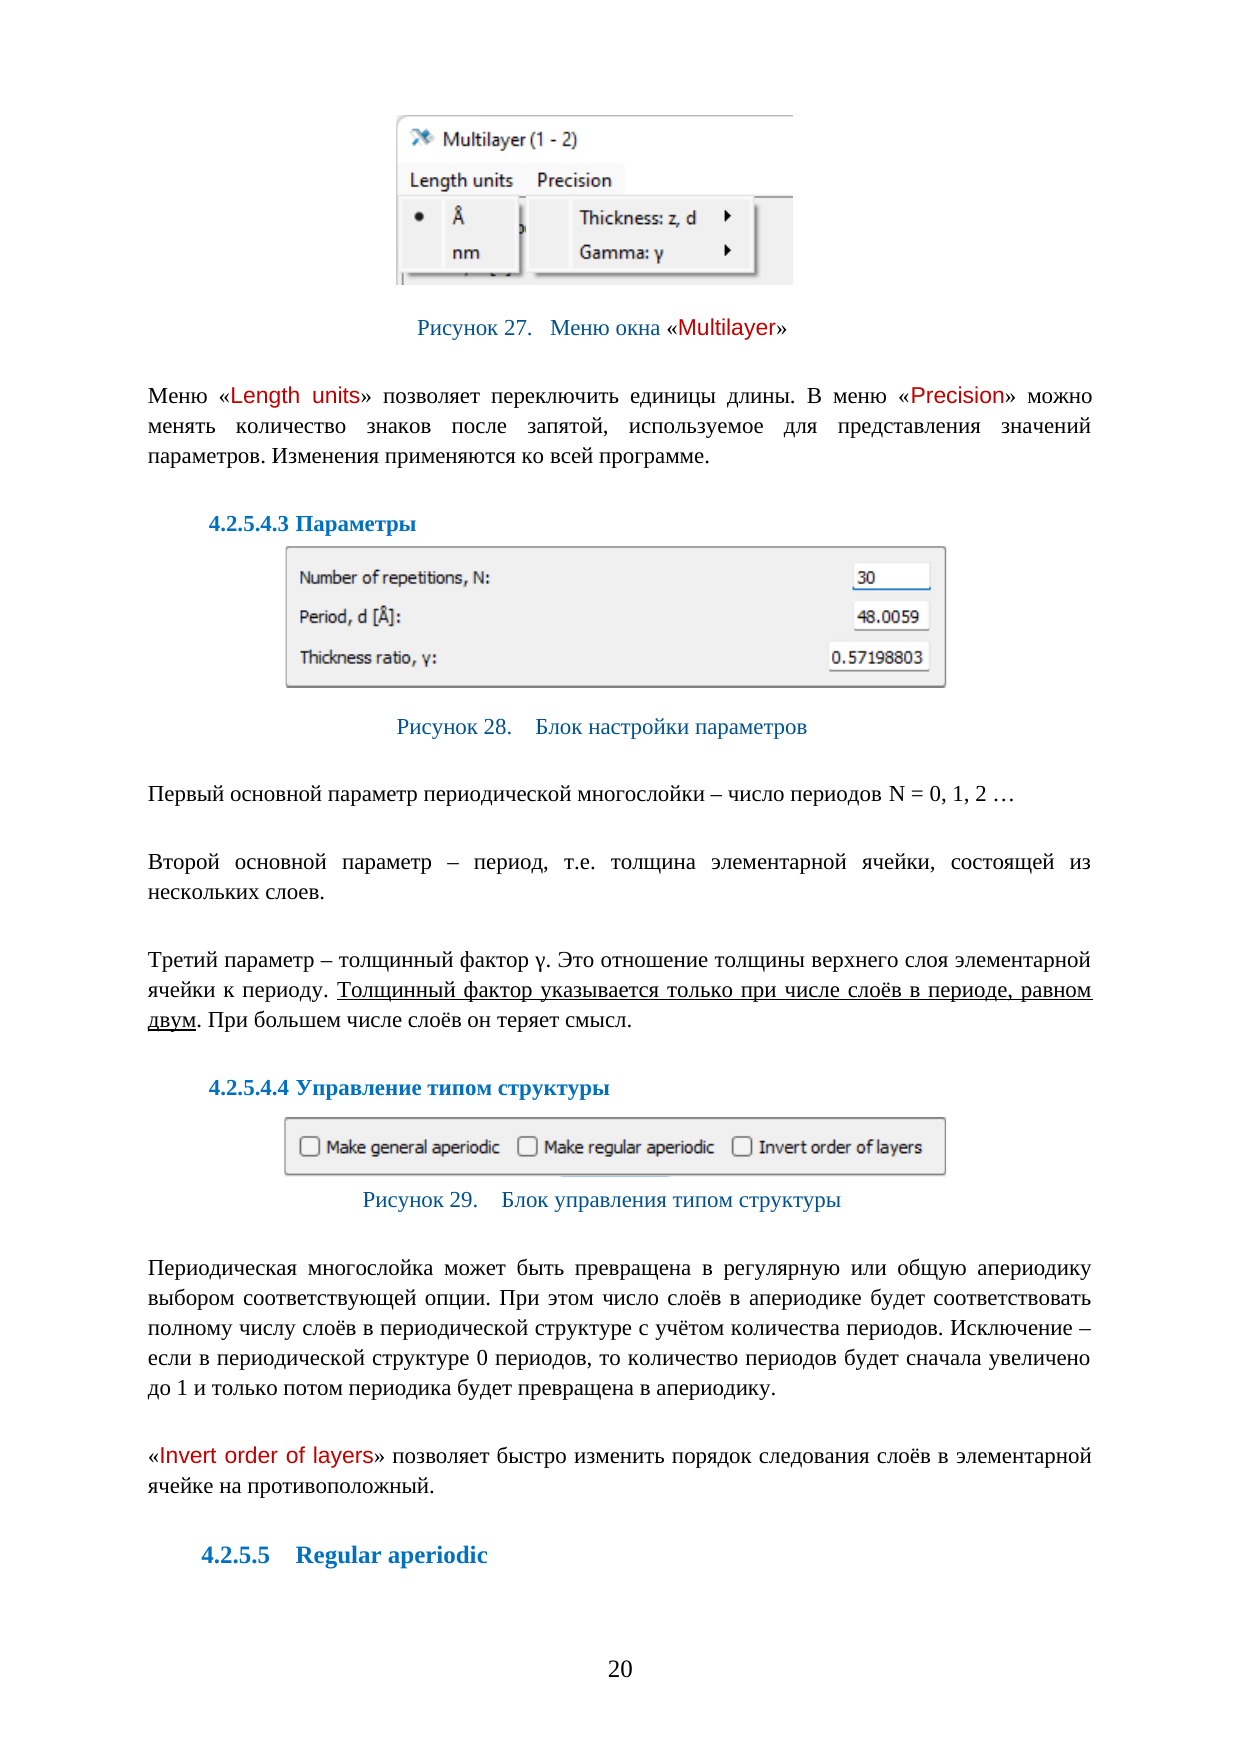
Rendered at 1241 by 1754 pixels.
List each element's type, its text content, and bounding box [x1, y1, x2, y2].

subtitle Параметры [209, 510, 1093, 537]
text «Invert order of layers» позволяет быстро изменить порядок следования слоёв в элементарной ячейке на противоположный. [148, 1442, 1093, 1499]
picture [396, 115, 793, 285]
text Меню «Length units» позволяет переключить единицы длины. В меню «Precision» можно менять количество знаков после запятой, используемое для представления значений параметров. Изменения применяются ко всей программе. [148, 382, 1093, 469]
text Второй основной параметр – период, т.е. толщина элементарной ячейки, состоящей из нескольких слоев. [148, 848, 1093, 905]
picture [285, 546, 947, 688]
text Периодическая многослойка может быть превращена в регулярную или общую апериодику выбором соответствующей опции. При этом число слоёв в апериодике будет соответствовать полному числу слоёв в периодической структуре с учётом количества периодов. Исключение – если в периодической структуре 0 периодов, то количество периодов будет сначала увеличено до 1 и только потом периодика будет превращена в апериодику. [148, 1254, 1093, 1401]
subtitle Regular aperiodic [201, 1540, 1093, 1569]
subtitle Управление типом структуры [209, 1074, 1093, 1101]
picture [284, 1117, 947, 1177]
text Третий параметр – толщинный фактор γ. Это отношение толщины верхнего слоя элементарной ячейки к периоду. Толщинный фактор указывается только при числе слоёв в периоде, равном двум. При большем числе слоёв он теряет смысл. [148, 946, 1093, 1033]
text Первый основной параметр периодической многослойки – число периодов N = 0, 1, 2 … [148, 780, 1093, 807]
